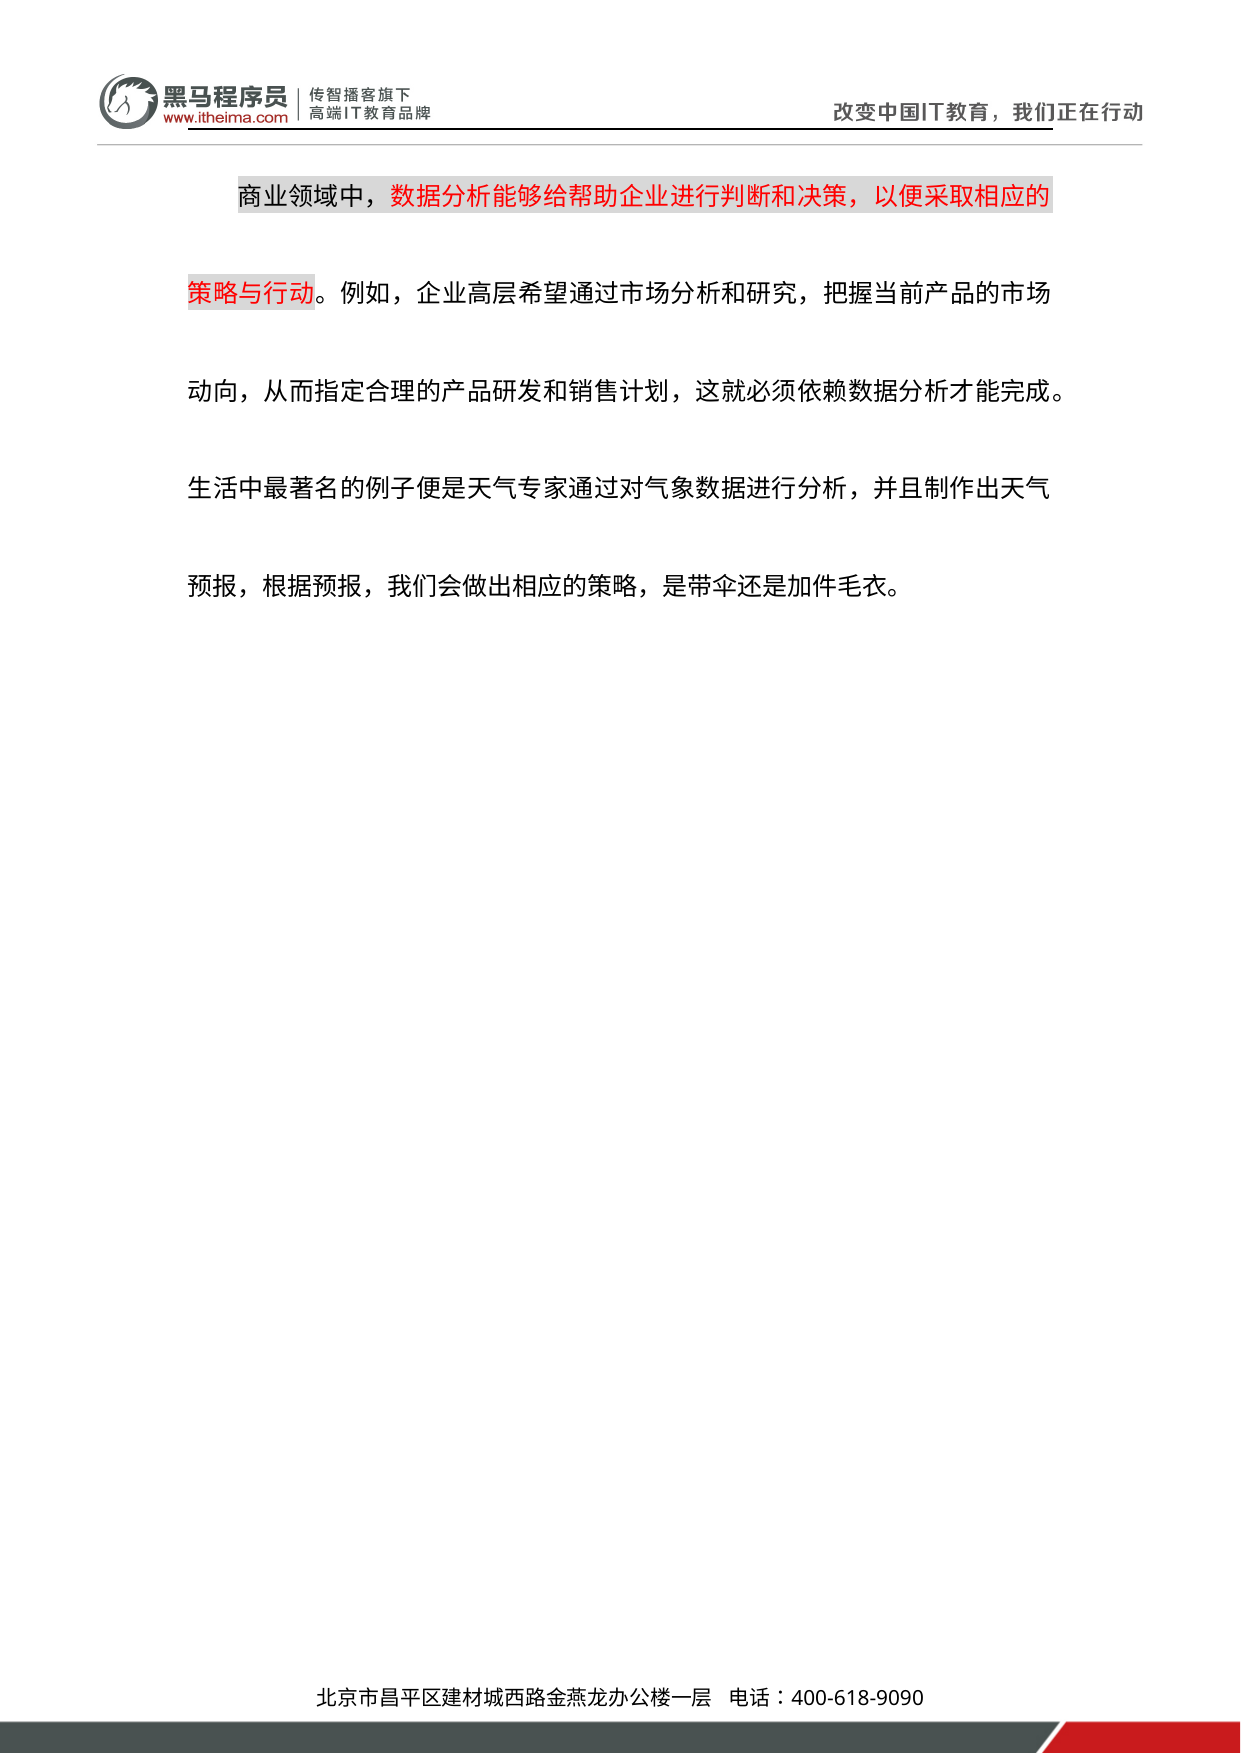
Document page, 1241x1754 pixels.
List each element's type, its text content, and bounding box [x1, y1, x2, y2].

picture [0, 3, 1241, 153]
text 商业领域中，数据分析能够给帮助企业进行判断和决策，以便采取相应的策略与行动。例如，企业高层希望通过市场分析和研究，把握当前产品的市场动向，从而指定合理的产品研发和销售计划，这就必须依赖数据分析才能完成。生活中最著名的例子便是天气专家通过对气象数据进行分析，并且制作出天气预报，根据预报，我们会做出相应的策略，是带伞还是加件毛衣。 [187, 162, 1053, 617]
picture [0, 1662, 1241, 1753]
